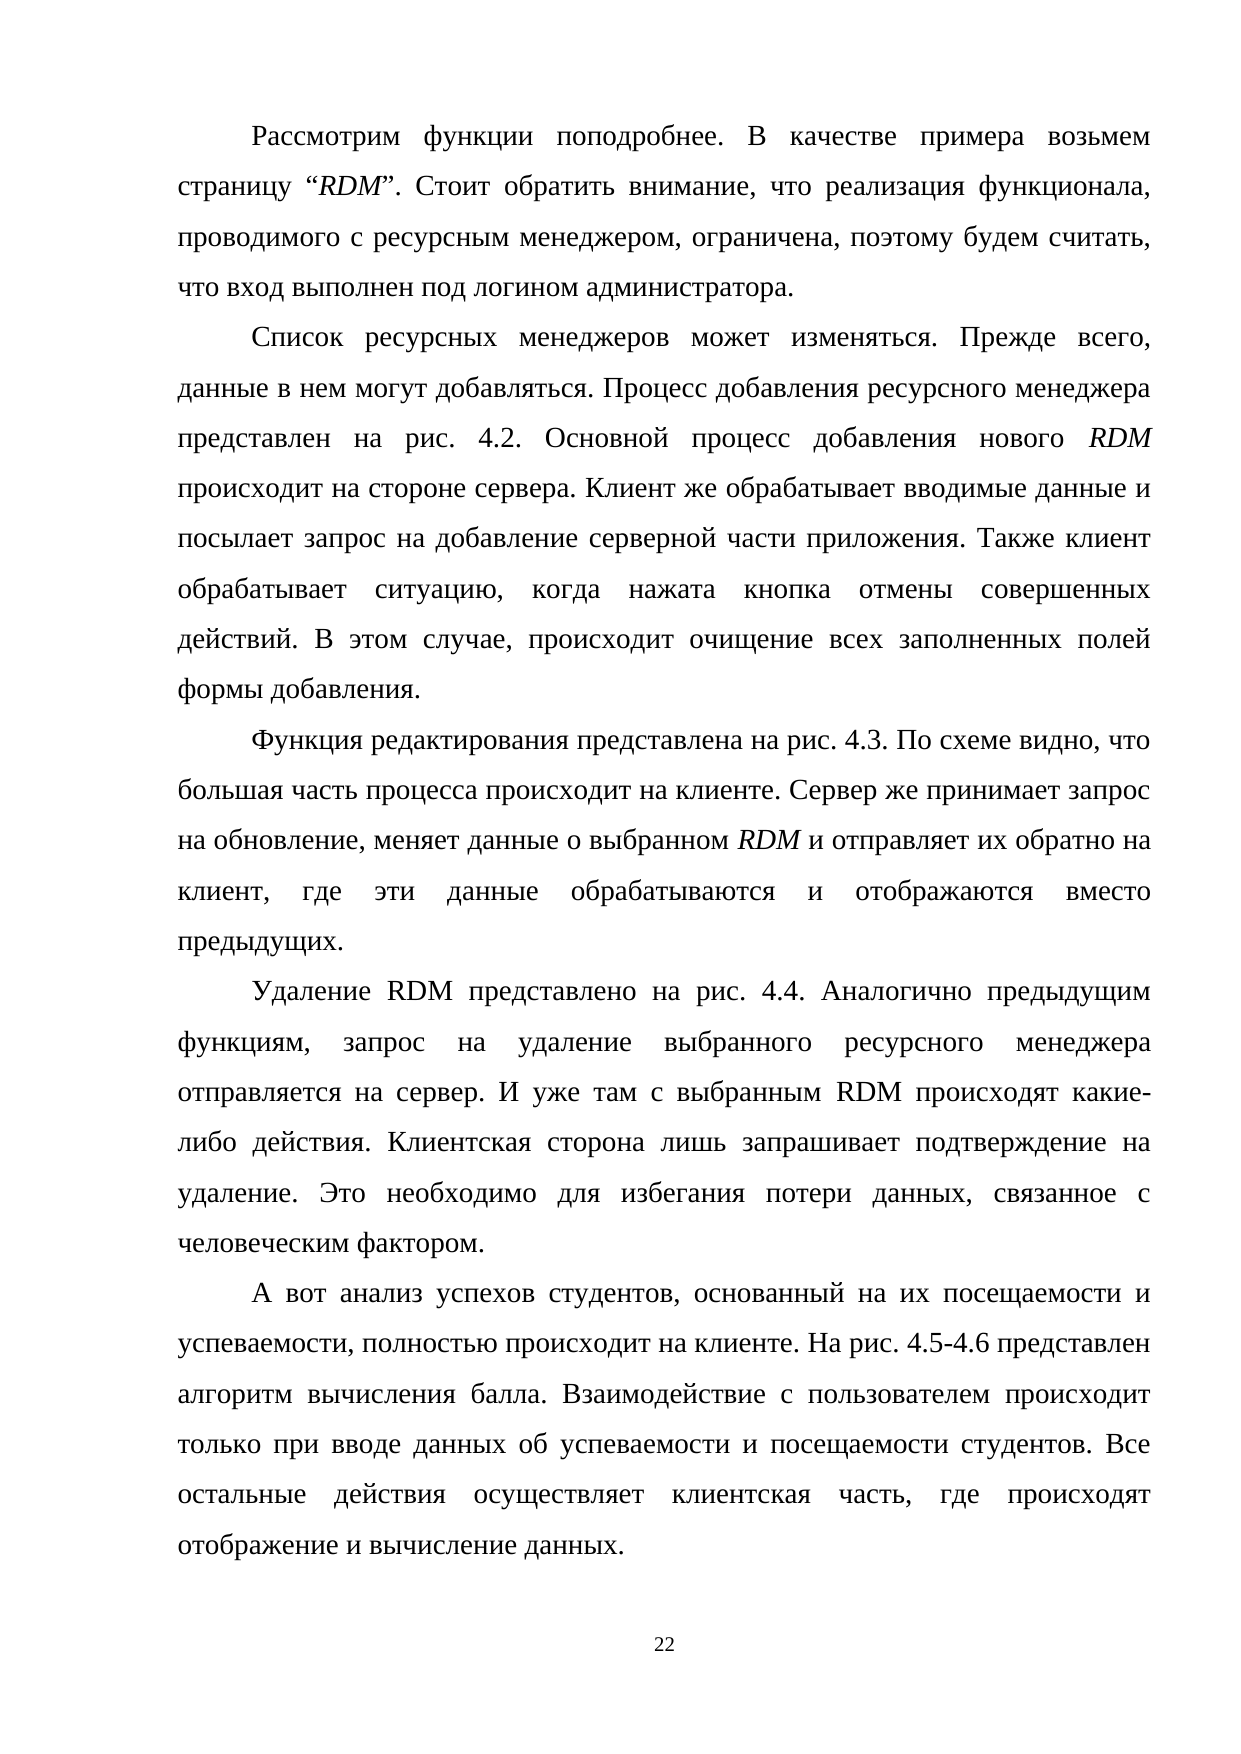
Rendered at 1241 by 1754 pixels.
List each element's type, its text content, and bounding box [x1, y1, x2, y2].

text Рассмотрим функции поподробнее. В качестве примера возьмем страницу “RDM”. Стоит обратить внимание, что реализация функционала, проводимого с ресурсным менеджером, ограничена, поэтому будем считать, что вход выполнен под логином администратора. [177, 118, 1152, 303]
text Удаление RDM представлено на рис. 4.4. Аналогично предыдущим функциям, запрос на удаление выбранного ресурсного менеджера отправляется на сервер. И уже там с выбранным RDM происходят какие-либо действия. Клиентская сторона лишь запрашивает подтверждение на удаление. Это необходимо для избегания потери данных, связанное с человеческим фактором. [177, 973, 1152, 1258]
text Функция редактирования представлена на рис. 4.3. По схеме видно, что большая часть процесса происходит на клиенте. Сервер же принимает запрос на обновление, меняет данные о выбранном RDM и отправляет их обратно на клиент, где эти данные обрабатываются и отображаются вместо предыдущих. [177, 722, 1152, 957]
text А вот анализ успехов студентов, основанный на их посещаемости и успеваемости, полностью происходит на клиенте. На рис. 4.5-4.6 представлен алгоритм вычисления балла. Взаимодействие с пользователем происходит только при вводе данных об успеваемости и посещаемости студентов. Все остальные действия осуществляет клиентская часть, где происходят отображение и вычисление данных. [177, 1275, 1152, 1560]
text Список ресурсных менеджеров может изменяться. Прежде всего, данные в нем могут добавляться. Процесс добавления ресурсного менеджера представлен на рис. 4.2. Основной процесс добавления нового RDM происходит на стороне сервера. Клиент же обрабатывает вводимые данные и посылает запрос на добавление серверной части приложения. Также клиент обрабатывает ситуацию, когда нажата кнопка отмены совершенных действий. В этом случае, происходит очищение всех заполненных полей формы добавления. [177, 319, 1152, 705]
